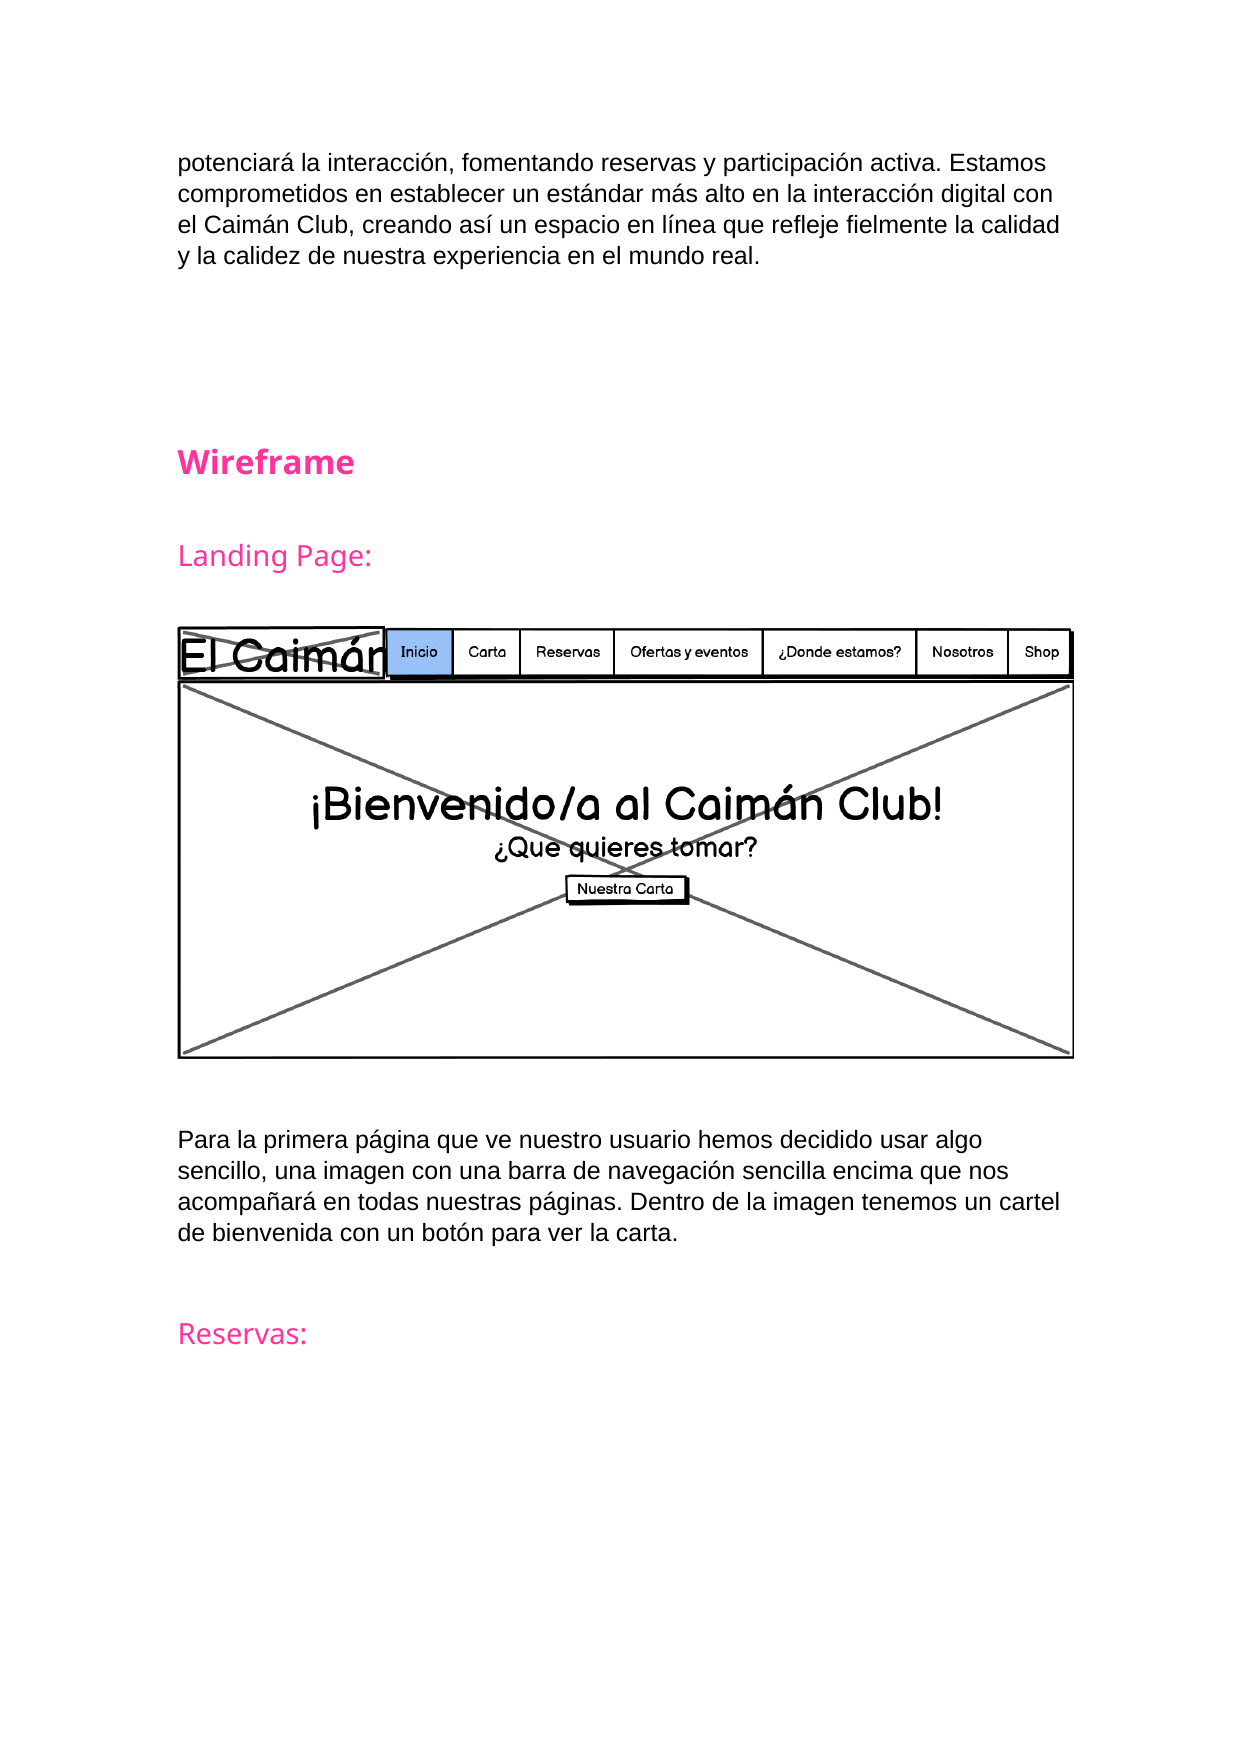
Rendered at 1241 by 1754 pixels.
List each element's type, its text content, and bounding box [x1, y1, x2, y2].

text Landing Page: [177, 536, 1063, 575]
picture [177, 626, 1074, 1059]
text Wireframe [177, 439, 1063, 484]
text Para la primera página que ve nuestro usuario hemos decidido usar algo sencillo, una imagen con una barra de navegación sencilla encima que nos acompañará en todas nuestras páginas. Dentro de la imagen tenemos un cartel de bienvenida con un botón para ver la carta. [177, 1125, 1063, 1247]
text Reservas: [177, 1314, 1063, 1353]
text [177, 148, 1063, 269]
